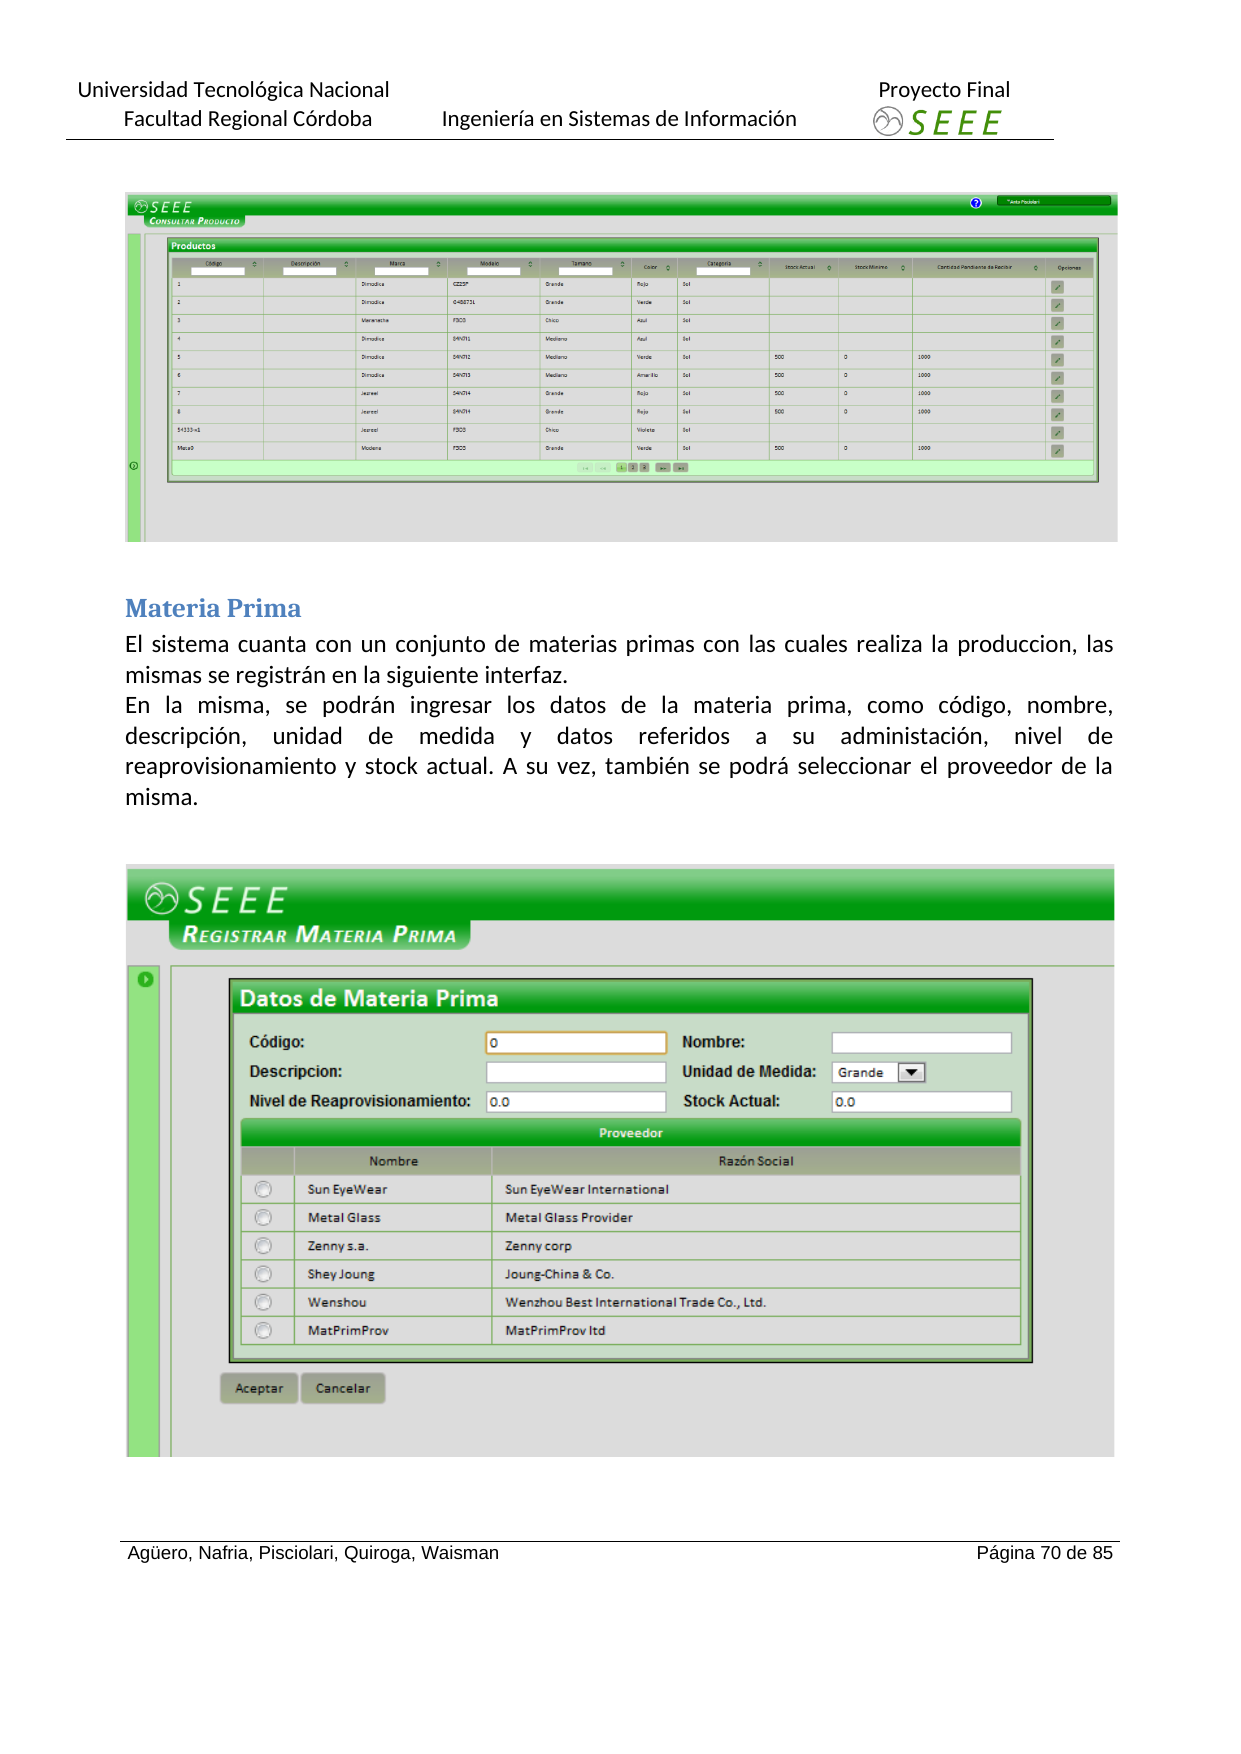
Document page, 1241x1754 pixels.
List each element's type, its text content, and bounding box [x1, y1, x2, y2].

text El sistema cuanta con un conjunto de materias primas con las cuales realiza la produccion, las mismas se registrán en la siguiente interfaz. [125, 628, 1115, 689]
text En la misma, se podrán ingresar los datos de la materia prima, como código, nombre, descripción, unidad de medida y datos referidos a su administación, nivel de reaprovisionamiento y stock actual. A su vez, también se podrá seleccionar el proveedor de la misma. [125, 689, 1115, 812]
picture [873, 103, 1004, 139]
picture [125, 864, 1115, 1457]
picture [125, 192, 1118, 542]
subtitle Materia Prima [125, 593, 1115, 624]
